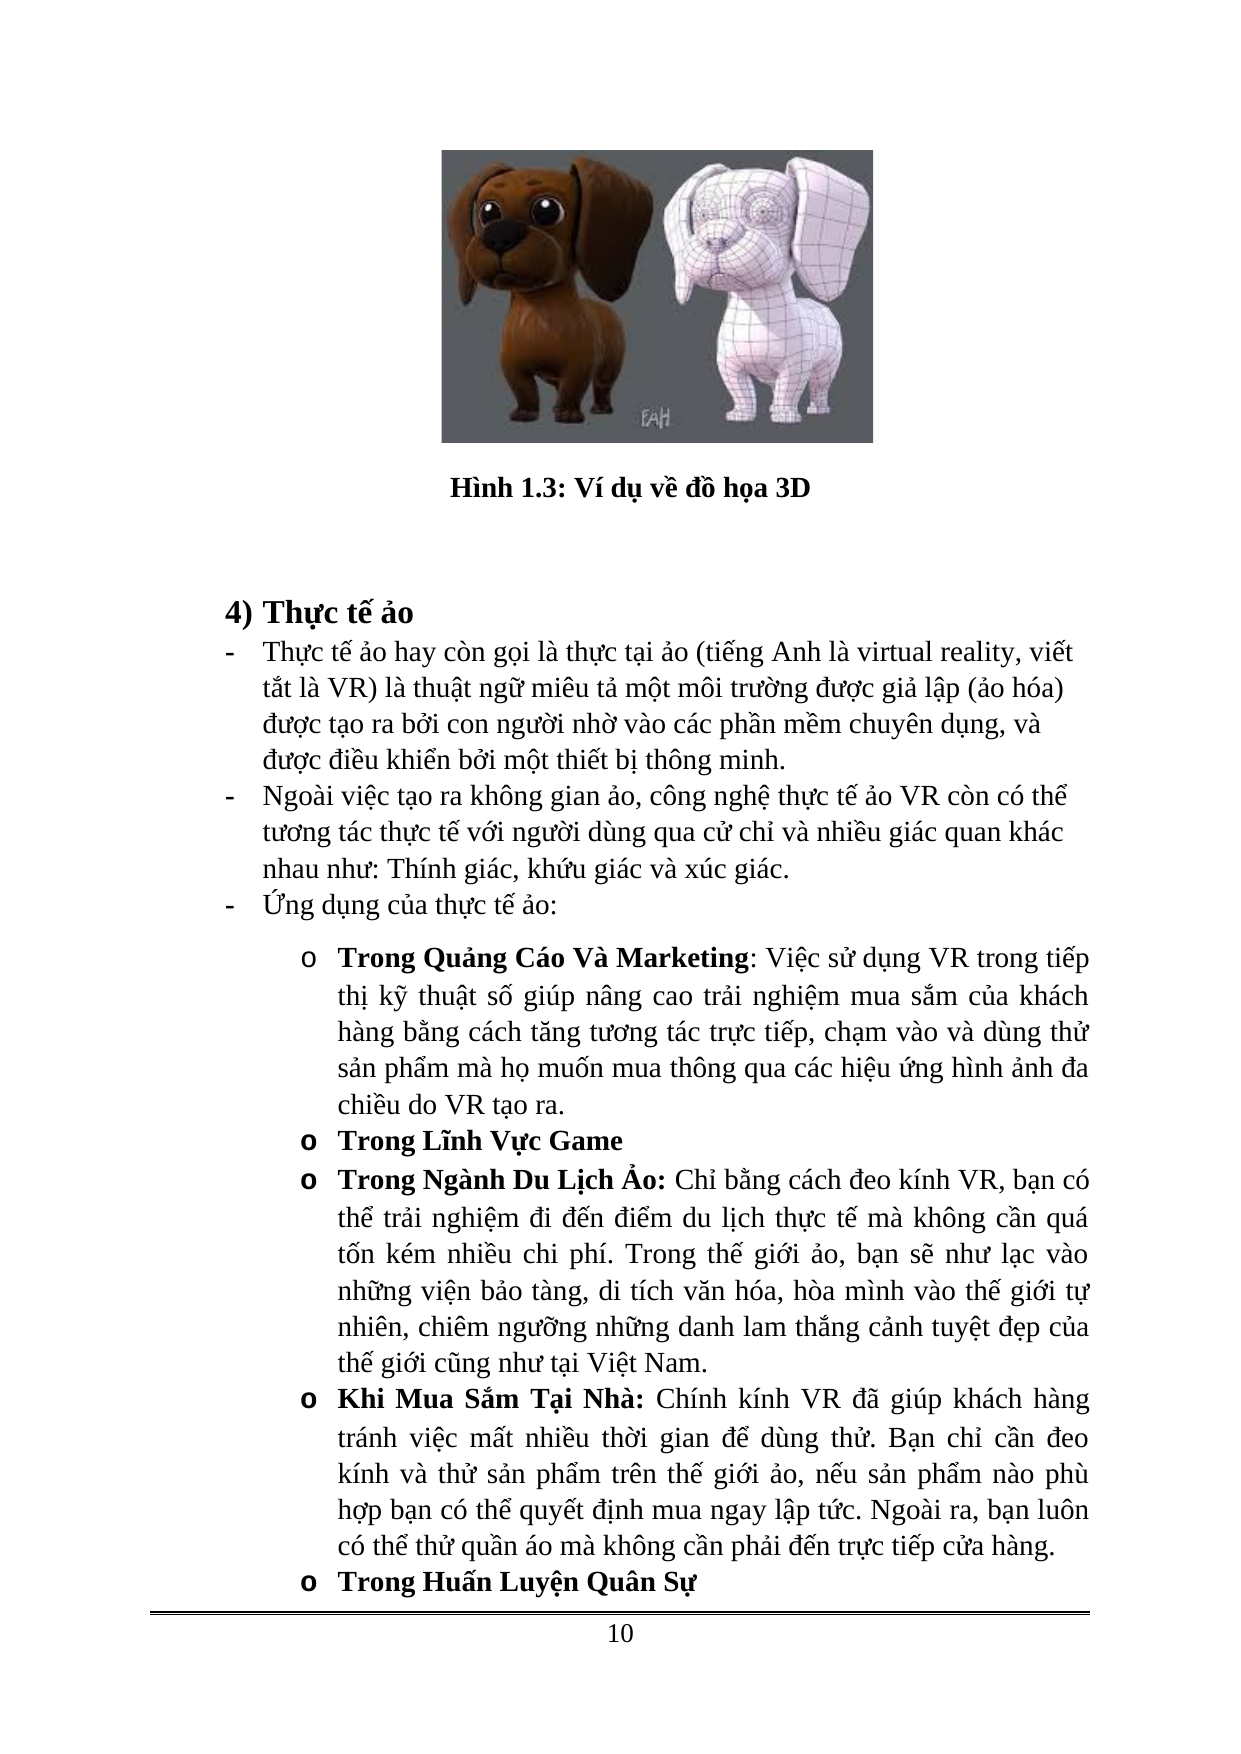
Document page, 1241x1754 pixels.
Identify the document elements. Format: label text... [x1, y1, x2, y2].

subtitle Hình 1.3: Ví dụ về đồ họa 3D [450, 471, 1090, 504]
list Ứng dụng của thực tế ảo: [225, 887, 1090, 920]
list Trong Huấn Luyện Quân Sự [300, 1564, 1090, 1600]
list Thực tế ảo [225, 592, 1090, 631]
picture [441, 150, 874, 443]
list Trong Quảng Cáo Và Marketing: Việc sử dụng VR trong tiếp thị kỹ thuật số giúp nâng cao trải nghiệm mua sắm của khách hàng bằng cách tăng tương tác trực tiếp, chạm vào và dùng thử sản phẩm mà họ muốn mua thông qua các hiệu ứng hình ảnh đa chiều do VR tạo ra. [300, 940, 1090, 1120]
list Thực tế ảo hay còn gọi là thực tại ảo (tiếng Anh là virtual reality, viết tắt là VR) là thuật ngữ miêu tả một môi trường được giả lập (ảo hóa) được tạo ra bởi con người nhờ vào các phần mềm chuyên dụng, và được điều khiển bởi một thiết bị thông minh. [225, 634, 1090, 776]
list Trong Lĩnh Vực Game [300, 1123, 1090, 1159]
list Khi Mua Sắm Tại Nhà: Chính kính VR đã giúp khách hàng tránh việc mất nhiều thời gian để dùng thử. Bạn chỉ cần đeo kính và thử sản phẩm trên thế giới ảo, nếu sản phẩm nào phù hợp bạn có thể quyết định mua ngay lập tức. Ngoài ra, bạn luôn có thể thử quần áo mà không cần phải đến trực tiếp cửa hàng. [300, 1381, 1090, 1562]
list Trong Ngành Du Lịch Ảo: Chỉ bằng cách đeo kính VR, bạn có thể trải nghiệm đi đến điểm du lịch thực tế mà không cần quá tốn kém nhiều chi phí. Trong thế giới ảo, bạn sẽ như lạc vào những viện bảo tàng, di tích văn hóa, hòa mình vào thế giới tự nhiên, chiêm ngưỡng những danh lam thắng cảnh tuyệt đẹp của thế giới cũng như tại Việt Nam. [300, 1162, 1090, 1378]
list Ngoài việc tạo ra không gian ảo, công nghệ thực tế ảo VR còn có thể tương tác thực tế với người dùng qua cử chỉ và nhiều giác quan khác nhau như: Thính giác, khứu giác và xúc giác. [225, 778, 1090, 884]
